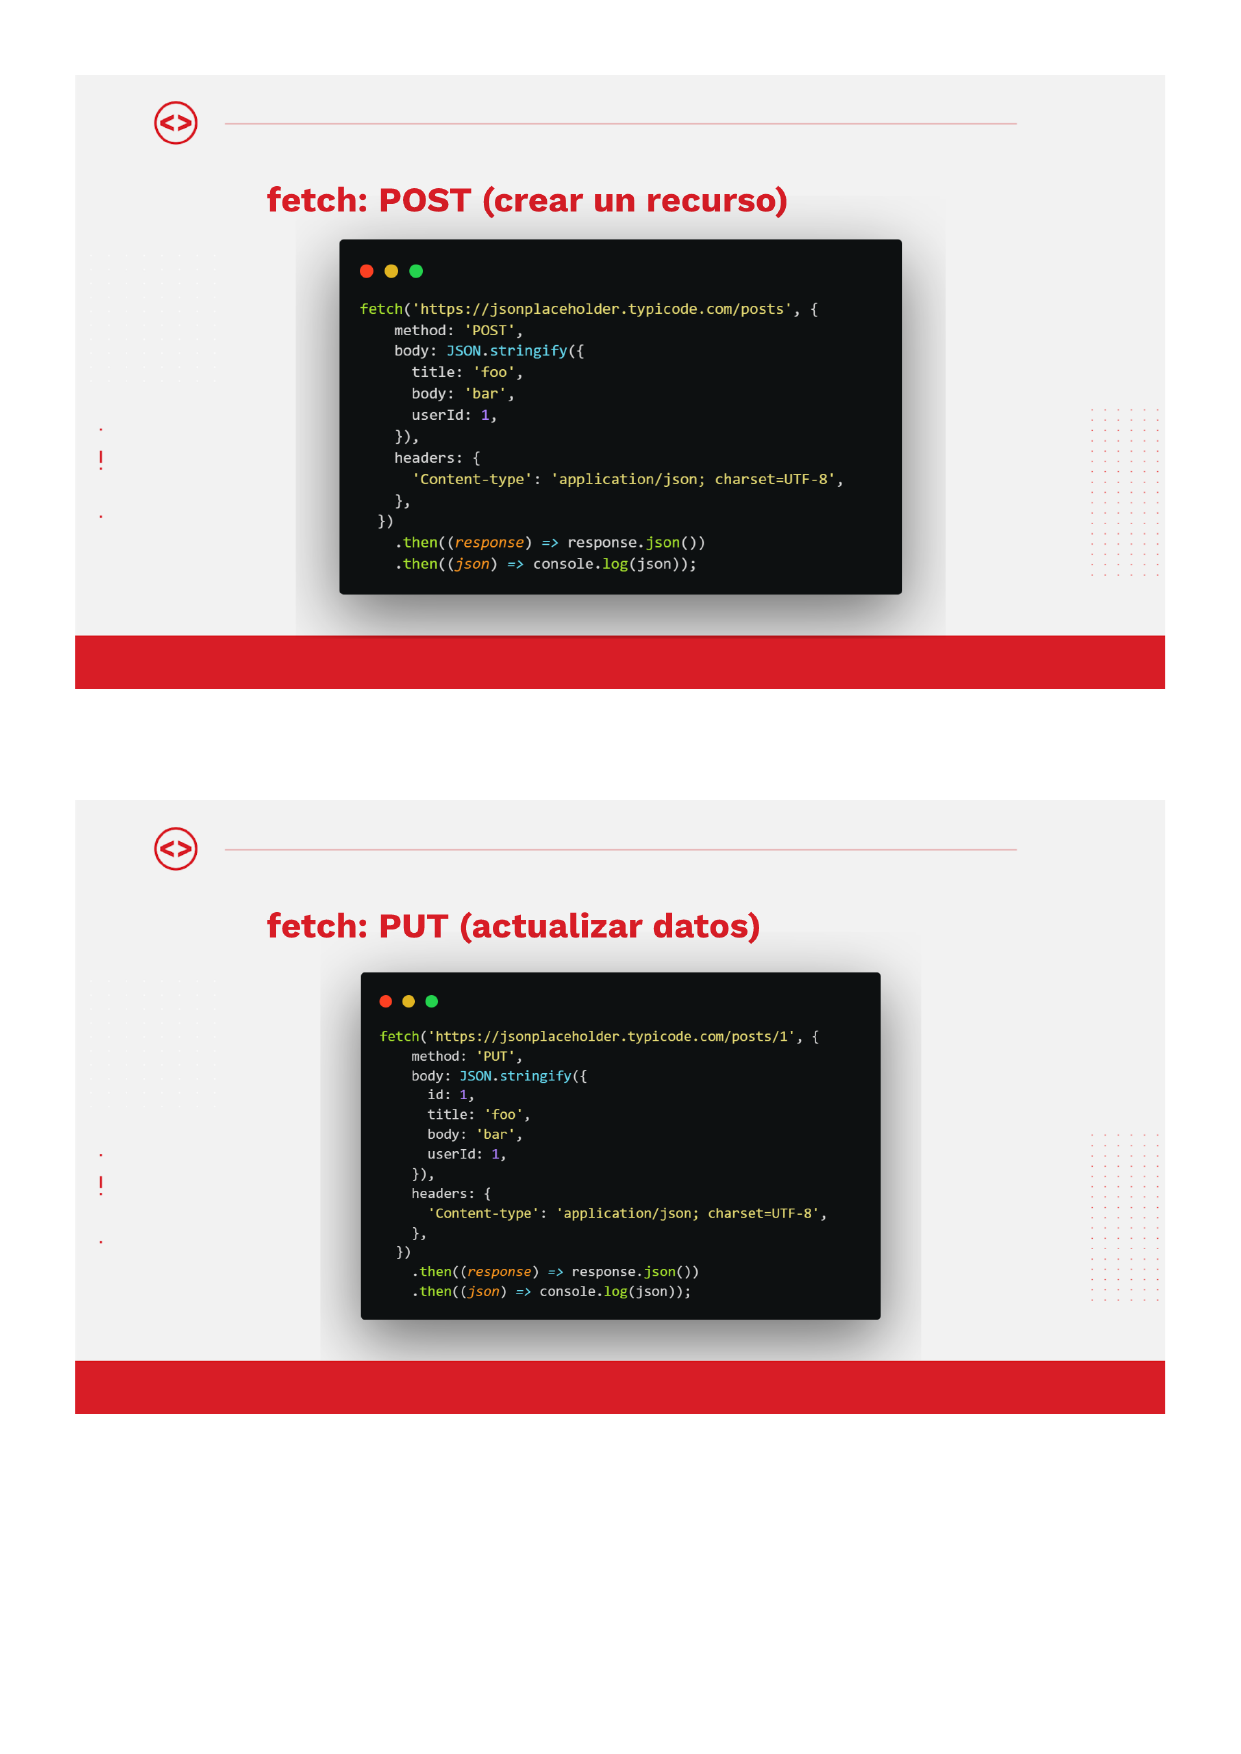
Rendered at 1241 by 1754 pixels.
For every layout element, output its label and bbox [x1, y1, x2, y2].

picture [75, 75, 1166, 689]
picture [75, 800, 1166, 1414]
